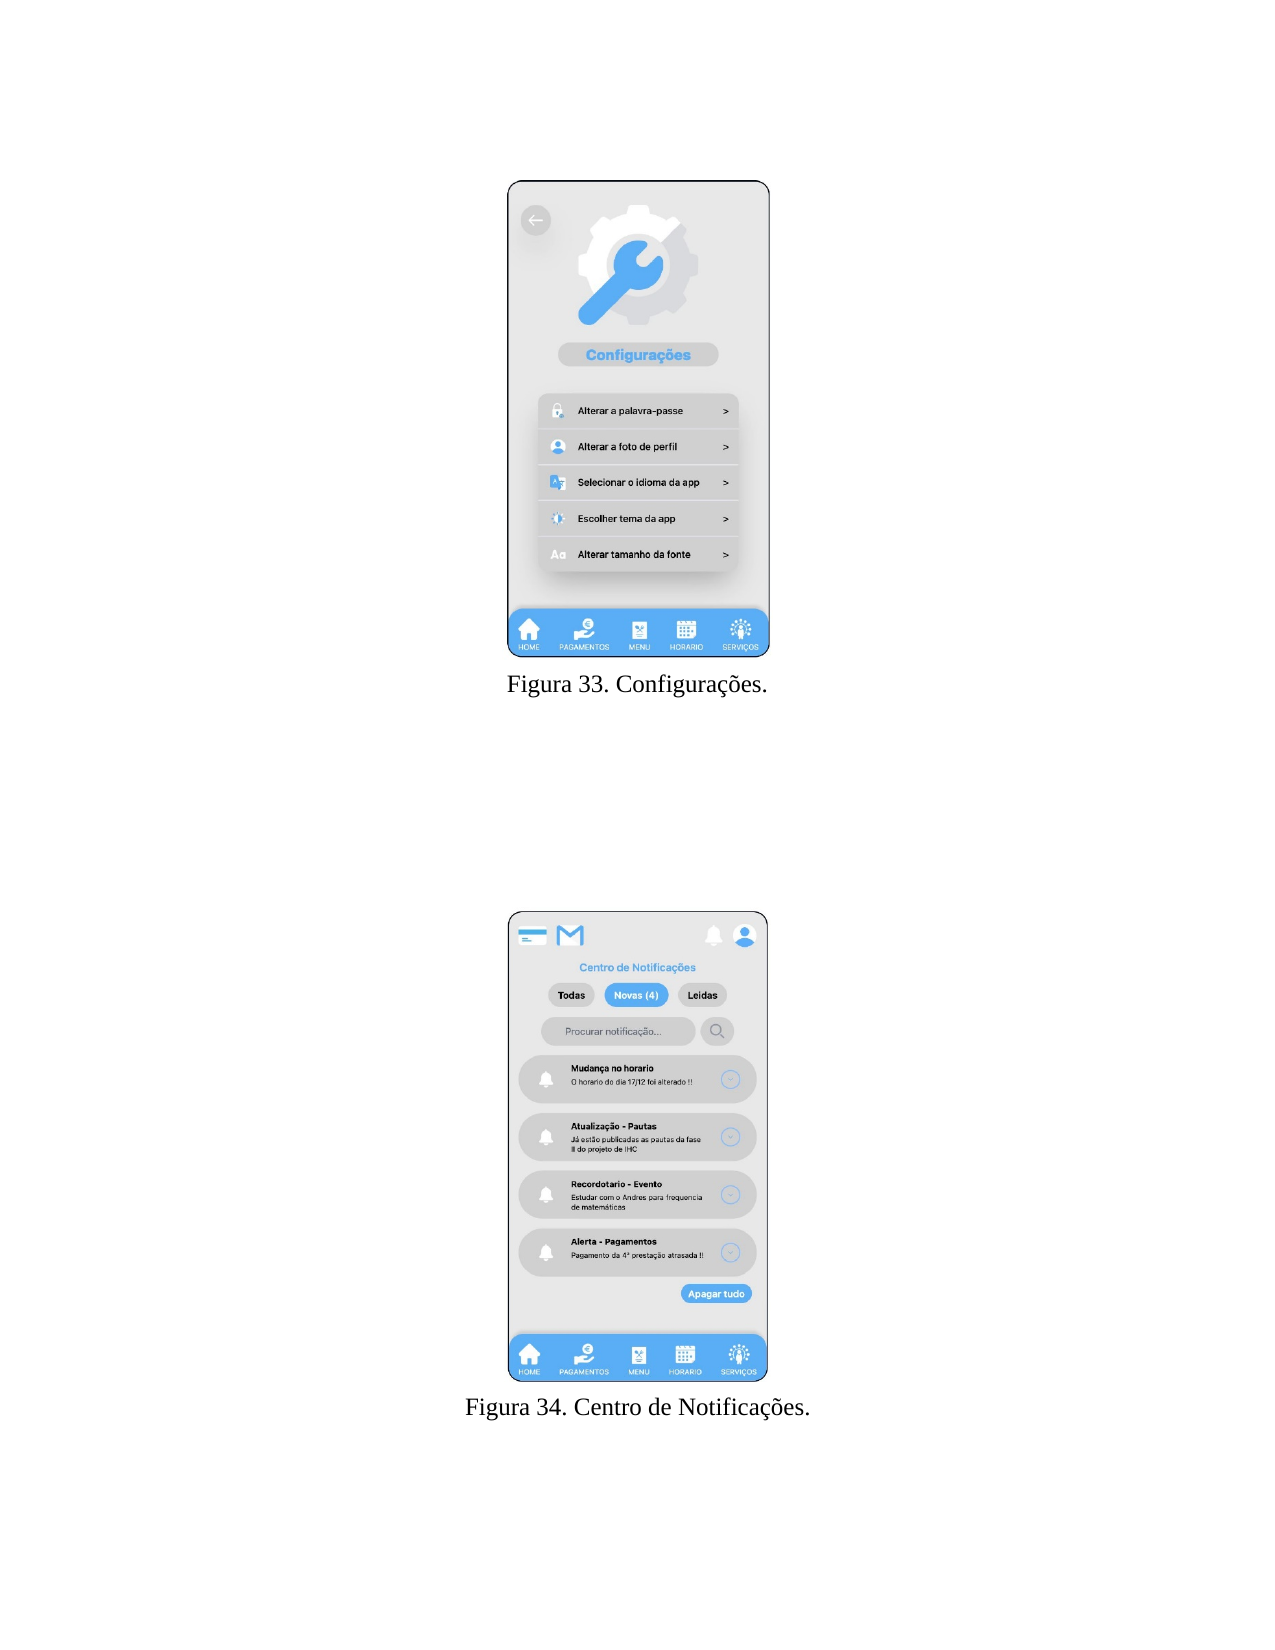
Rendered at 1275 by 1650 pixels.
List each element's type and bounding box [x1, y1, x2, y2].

picture [502, 180, 773, 660]
picture [503, 907, 772, 1382]
